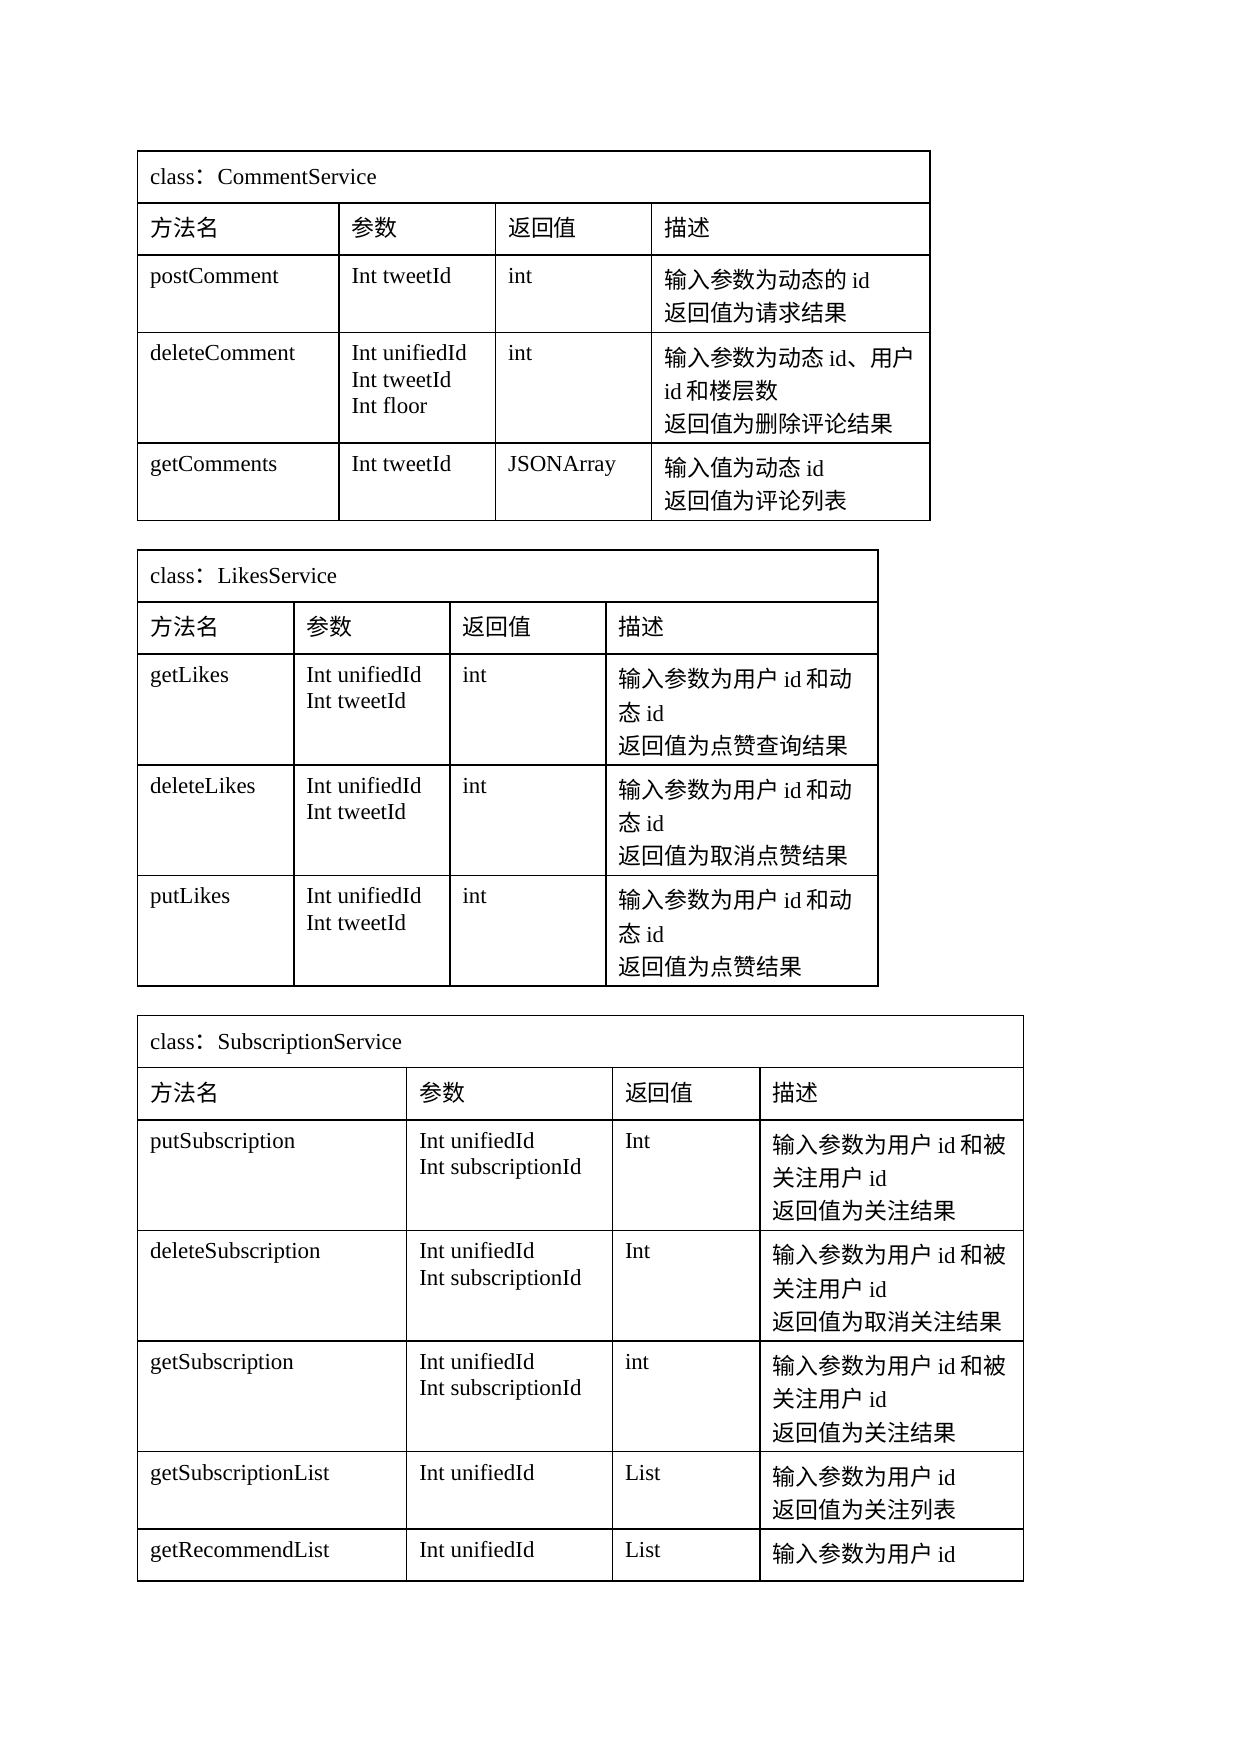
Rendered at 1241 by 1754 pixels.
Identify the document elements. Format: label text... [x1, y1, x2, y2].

table_cell int [451, 876, 605, 985]
table_cell 方法名 [138, 204, 338, 254]
table_cell putSubscription [138, 1121, 406, 1229]
table_cell 输入参数为用户id和被关注用户id 返回值为关注结果 [761, 1342, 1023, 1451]
table_cell Int tweetId [340, 256, 495, 332]
table_cell 描述 [607, 603, 877, 653]
table_cell 参数 [407, 1068, 612, 1119]
table_cell Int unifiedId Int subscriptionId [407, 1121, 612, 1229]
table_cell 输入参数为用户id和动态id 返回值为点赞查询结果 [607, 655, 877, 764]
table_cell Int unifiedId Int subscriptionId [407, 1231, 612, 1340]
table_header class：SubscriptionService [138, 1016, 1023, 1067]
table_cell deleteLikes [138, 766, 293, 874]
table_cell 返回值 [496, 204, 651, 254]
table_cell Int unifiedId Int tweetId Int floor [340, 333, 495, 442]
table_header class：CommentService [138, 152, 929, 202]
table_cell 输入参数为用户id和被关注用户id 返回值为取消关注结果 [761, 1231, 1023, 1340]
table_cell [761, 1530, 1023, 1580]
table_cell getLikes [138, 655, 293, 764]
table_cell 输入参数为动态的id 返回值为请求结果 [652, 256, 929, 332]
table_cell 输入参数为用户id和被关注用户id 返回值为关注结果 [761, 1121, 1023, 1229]
table_cell 输入值为动态id 返回值为评论列表 [652, 444, 929, 519]
table_cell Int unifiedId Int tweetId [295, 876, 449, 985]
table_cell 参数 [295, 603, 449, 653]
table_cell postComment [138, 256, 338, 332]
table_cell Int unifiedId Int subscriptionId [407, 1342, 612, 1451]
table_cell Int [613, 1121, 759, 1229]
table_cell Int unifiedId [407, 1530, 612, 1580]
table_cell 返回值 [451, 603, 605, 653]
table_cell int [451, 655, 605, 764]
table_cell Int unifiedId Int tweetId [295, 766, 449, 874]
table_cell int [496, 333, 651, 442]
table_cell 输入参数为动态id、用户id和楼层数 返回值为删除评论结果 [652, 333, 929, 442]
table_cell deleteComment [138, 333, 338, 442]
table_cell deleteSubscription [138, 1231, 406, 1340]
table_cell 输入参数为用户id和动态id 返回值为点赞结果 [607, 876, 877, 985]
table_cell Int [613, 1231, 759, 1340]
table_header class：LikesService [138, 551, 877, 601]
table_cell 输入参数为用户id 返回值为关注列表 [761, 1452, 1023, 1528]
table_cell 参数 [340, 204, 495, 254]
table_cell getSubscription [138, 1342, 406, 1451]
table_cell Int unifiedId [407, 1452, 612, 1528]
table_cell List [613, 1530, 759, 1580]
table_cell int [496, 256, 651, 332]
table_cell getComments [138, 444, 338, 519]
table_cell int [451, 766, 605, 874]
table_cell getRecommendList [138, 1530, 406, 1580]
table_cell 方法名 [138, 603, 293, 653]
table_cell List [613, 1452, 759, 1528]
table_cell 描述 [652, 204, 929, 254]
table_cell 返回值 [613, 1068, 759, 1119]
table_cell 方法名 [138, 1068, 406, 1119]
table_cell 描述 [761, 1068, 1023, 1119]
table_cell Int unifiedId Int tweetId [295, 655, 449, 764]
table_cell JSONArray [496, 444, 651, 519]
table_cell int [613, 1342, 759, 1451]
table_cell 输入参数为用户id和动态id 返回值为取消点赞结果 [607, 766, 877, 874]
table_cell getSubscriptionList [138, 1452, 406, 1528]
table_cell Int tweetId [340, 444, 495, 519]
table_cell putLikes [138, 876, 293, 985]
